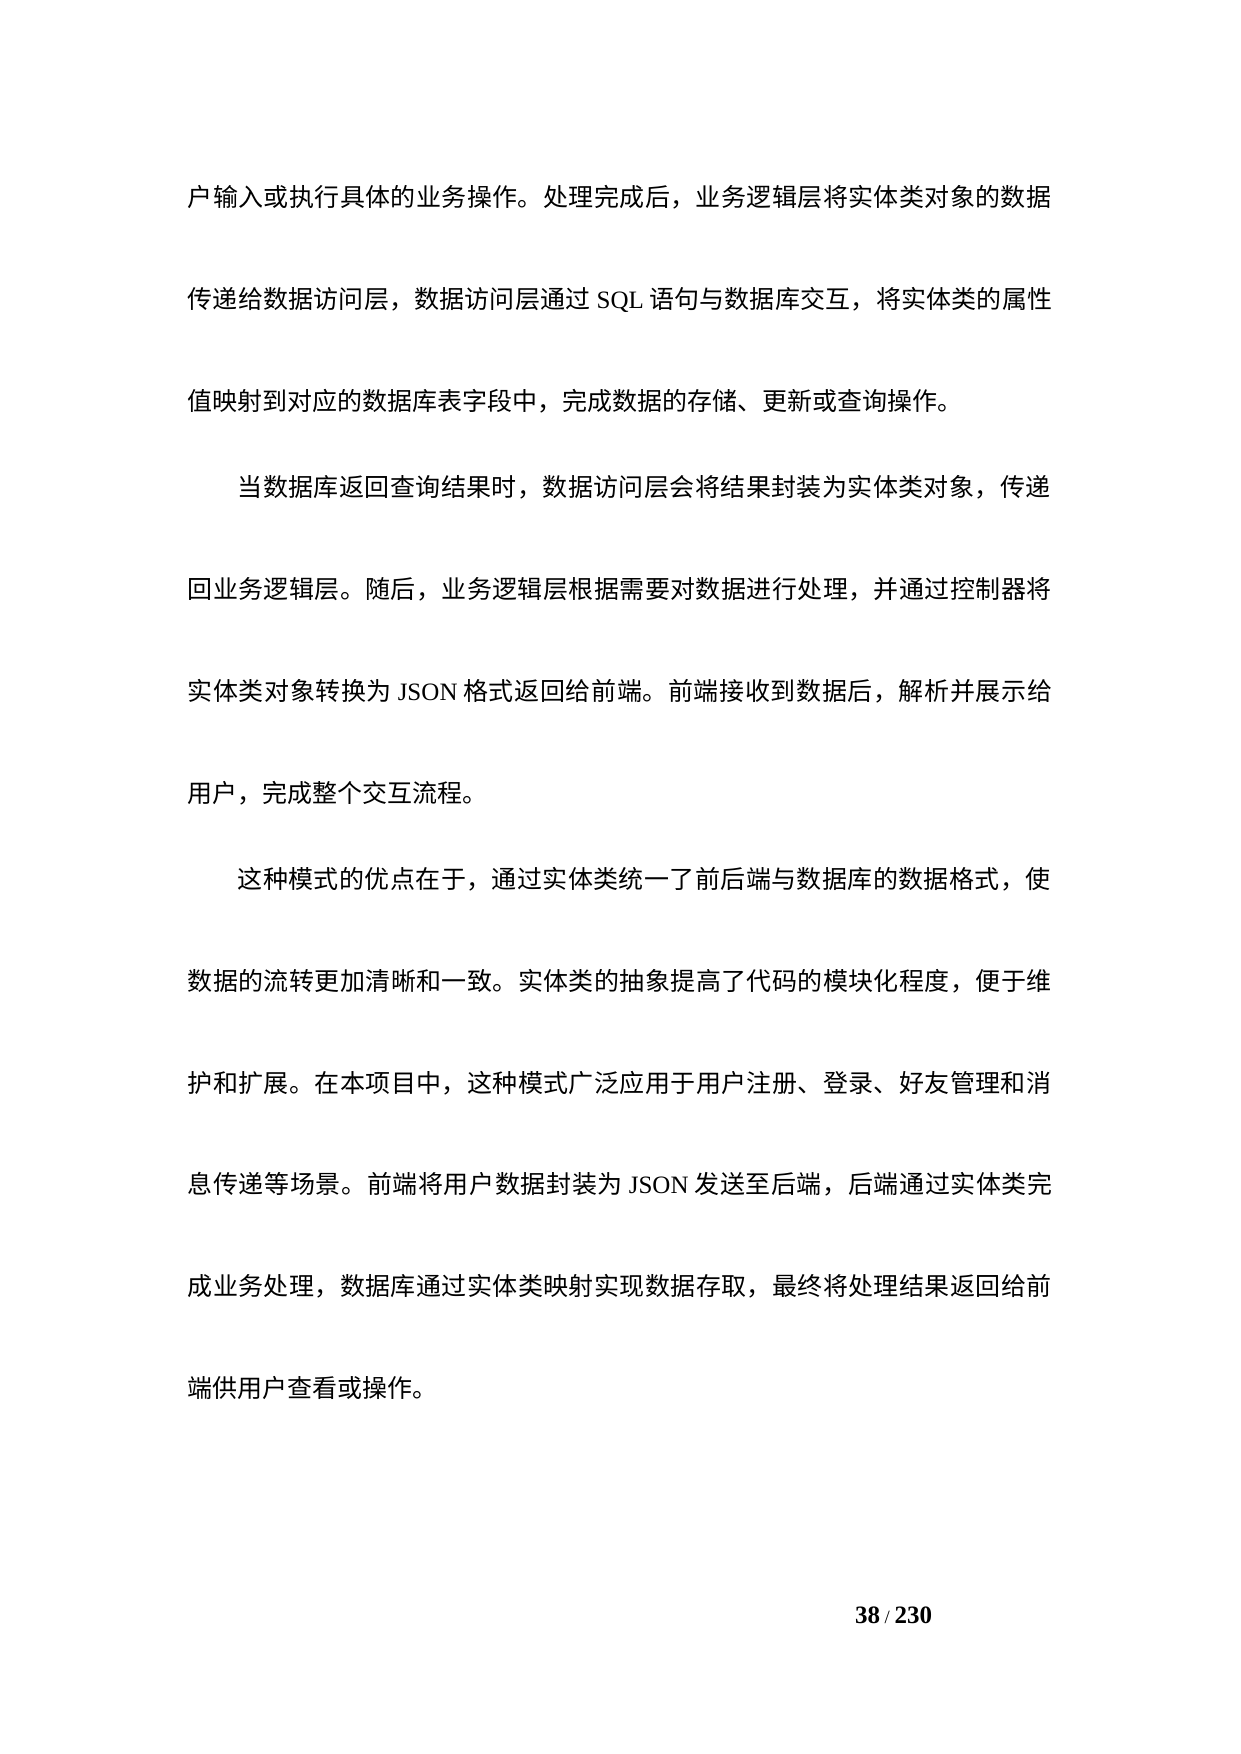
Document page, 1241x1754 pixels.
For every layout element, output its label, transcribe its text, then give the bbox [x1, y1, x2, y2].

text 这种模式的优点在于，通过实体类统一了前后端与数据库的数据格式，使数据的流转更加清晰和一致。实体类的抽象提高了代码的模块化程度，便于维护和扩展。在本项目中，这种模式广泛应用于用户注册、登录、好友管理和消息传递等场景。前端将用户数据封装为JSON发送至后端，后端通过实体类完成业务处理，数据库通过实体类映射实现数据存取，最终将处理结果返回给前端供用户查看或操作。 [187, 843, 1053, 1421]
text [187, 162, 1053, 434]
text 当数据库返回查询结果时，数据访问层会将结果封装为实体类对象，传递回业务逻辑层。随后，业务逻辑层根据需要对数据进行处理，并通过控制器将实体类对象转换为JSON格式返回给前端。前端接收到数据后，解析并展示给用户，完成整个交互流程。 [187, 452, 1053, 825]
